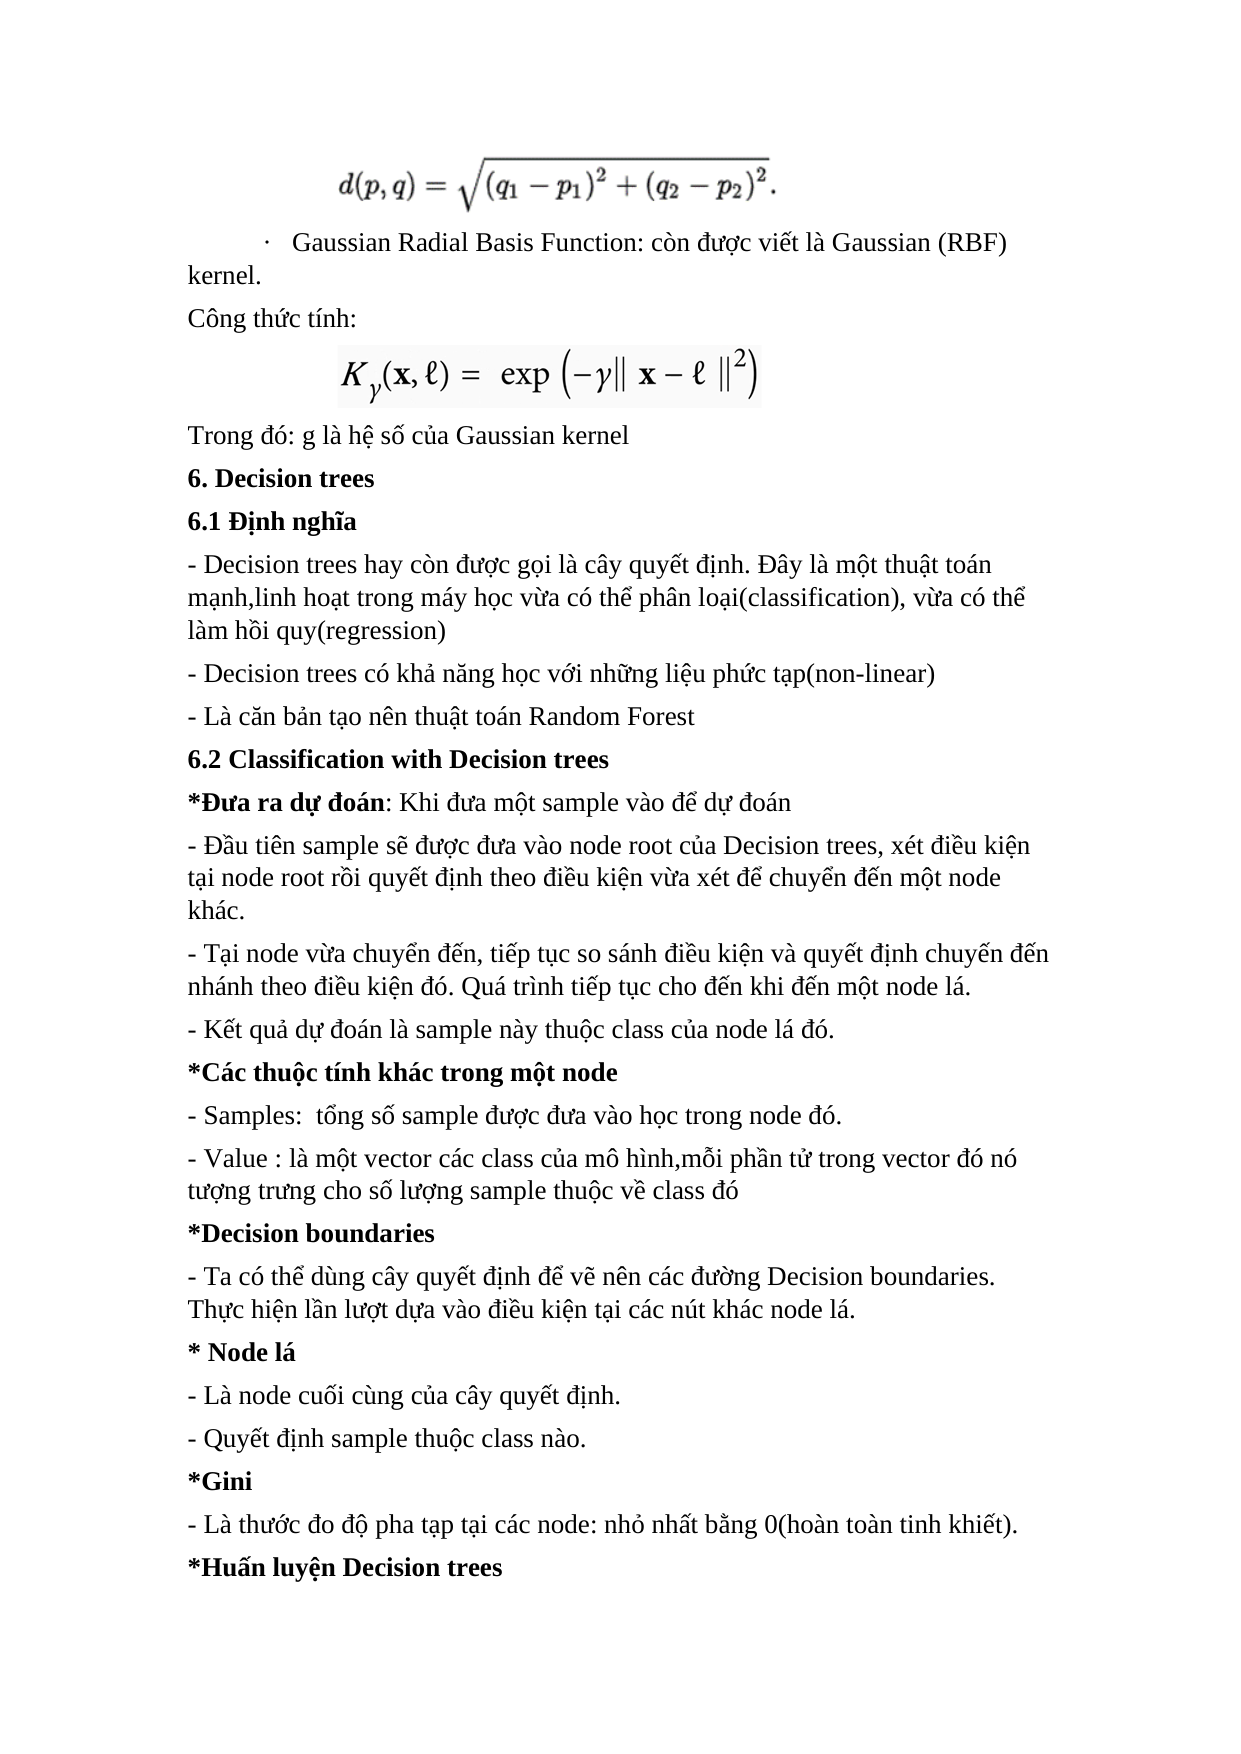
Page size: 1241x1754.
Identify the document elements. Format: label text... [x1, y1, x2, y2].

subtitle 6.1 Định nghĩa [187, 506, 1053, 537]
text - Ta có thể dùng cây quyết định để vẽ nên các đường Decision boundaries. Thực hiện lần lượt dựa vào điều kiện tại các nút khác node lá. [187, 1260, 1053, 1324]
picture [337, 345, 762, 408]
text *Gini [187, 1465, 1053, 1496]
text *Decision boundaries [187, 1217, 1053, 1248]
subtitle 6.2 Classification with Decision trees [187, 743, 1053, 774]
text Trong đó: g là hệ số của Gaussian kernel [187, 419, 1053, 451]
text - Là căn bản tạo nên thuật toán Random Forest [187, 700, 1053, 731]
text - Quyết định sample thuộc class nào. [187, 1422, 1053, 1453]
text - Decision trees có khả năng học với những liệu phức tạp(non-linear) [187, 657, 1053, 688]
text - Decision trees hay còn được gọi là cây quyết định. Đây là một thuật toán mạnh,linh hoạt trong máy học vừa có thể phân loại(classification), vừa có thể làm hồi quy(regression) [187, 548, 1053, 645]
text - Value : là một vector các class của mô hình,mỗi phần tử trong vector đó nó tượng trưng cho số lượng sample thuộc về class đó [187, 1142, 1053, 1206]
text * Node lá [187, 1336, 1053, 1367]
text Công thức tính: [187, 302, 1053, 333]
text - Là thước đo độ pha tạp tại các node: nhỏ nhất bằng 0(hoàn toàn tinh khiết). [187, 1508, 1053, 1539]
picture [337, 150, 790, 215]
text · Gaussian Radial Basis Function: còn được viết là Gaussian (RBF) kernel. [187, 226, 1053, 290]
text - Là node cuối cùng của cây quyết định. [187, 1379, 1053, 1410]
text *Đưa ra dự đoán: Khi đưa một sample vào để dự đoán [187, 786, 1053, 817]
text - Kết quả dự đoán là sample này thuộc class của node lá đó. [187, 1013, 1053, 1044]
text - Samples: tổng số sample được đưa vào học trong node đó. [187, 1099, 1053, 1130]
text - Tại node vừa chuyển đến, tiếp tục so sánh điều kiện và quyết định chuyến đến nhánh theo điều kiện đó. Quá trình tiếp tục cho đến khi đến một node lá. [187, 937, 1053, 1001]
text *Huấn luyện Decision trees [187, 1551, 1053, 1582]
subtitle 6. Decision trees [187, 462, 1053, 494]
text *Các thuộc tính khác trong một node [187, 1056, 1053, 1087]
text - Đầu tiên sample sẽ được đưa vào node root của Decision trees, xét điều kiện tại node root rồi quyết định theo điều kiện vừa xét để chuyển đến một node khác. [187, 829, 1053, 925]
